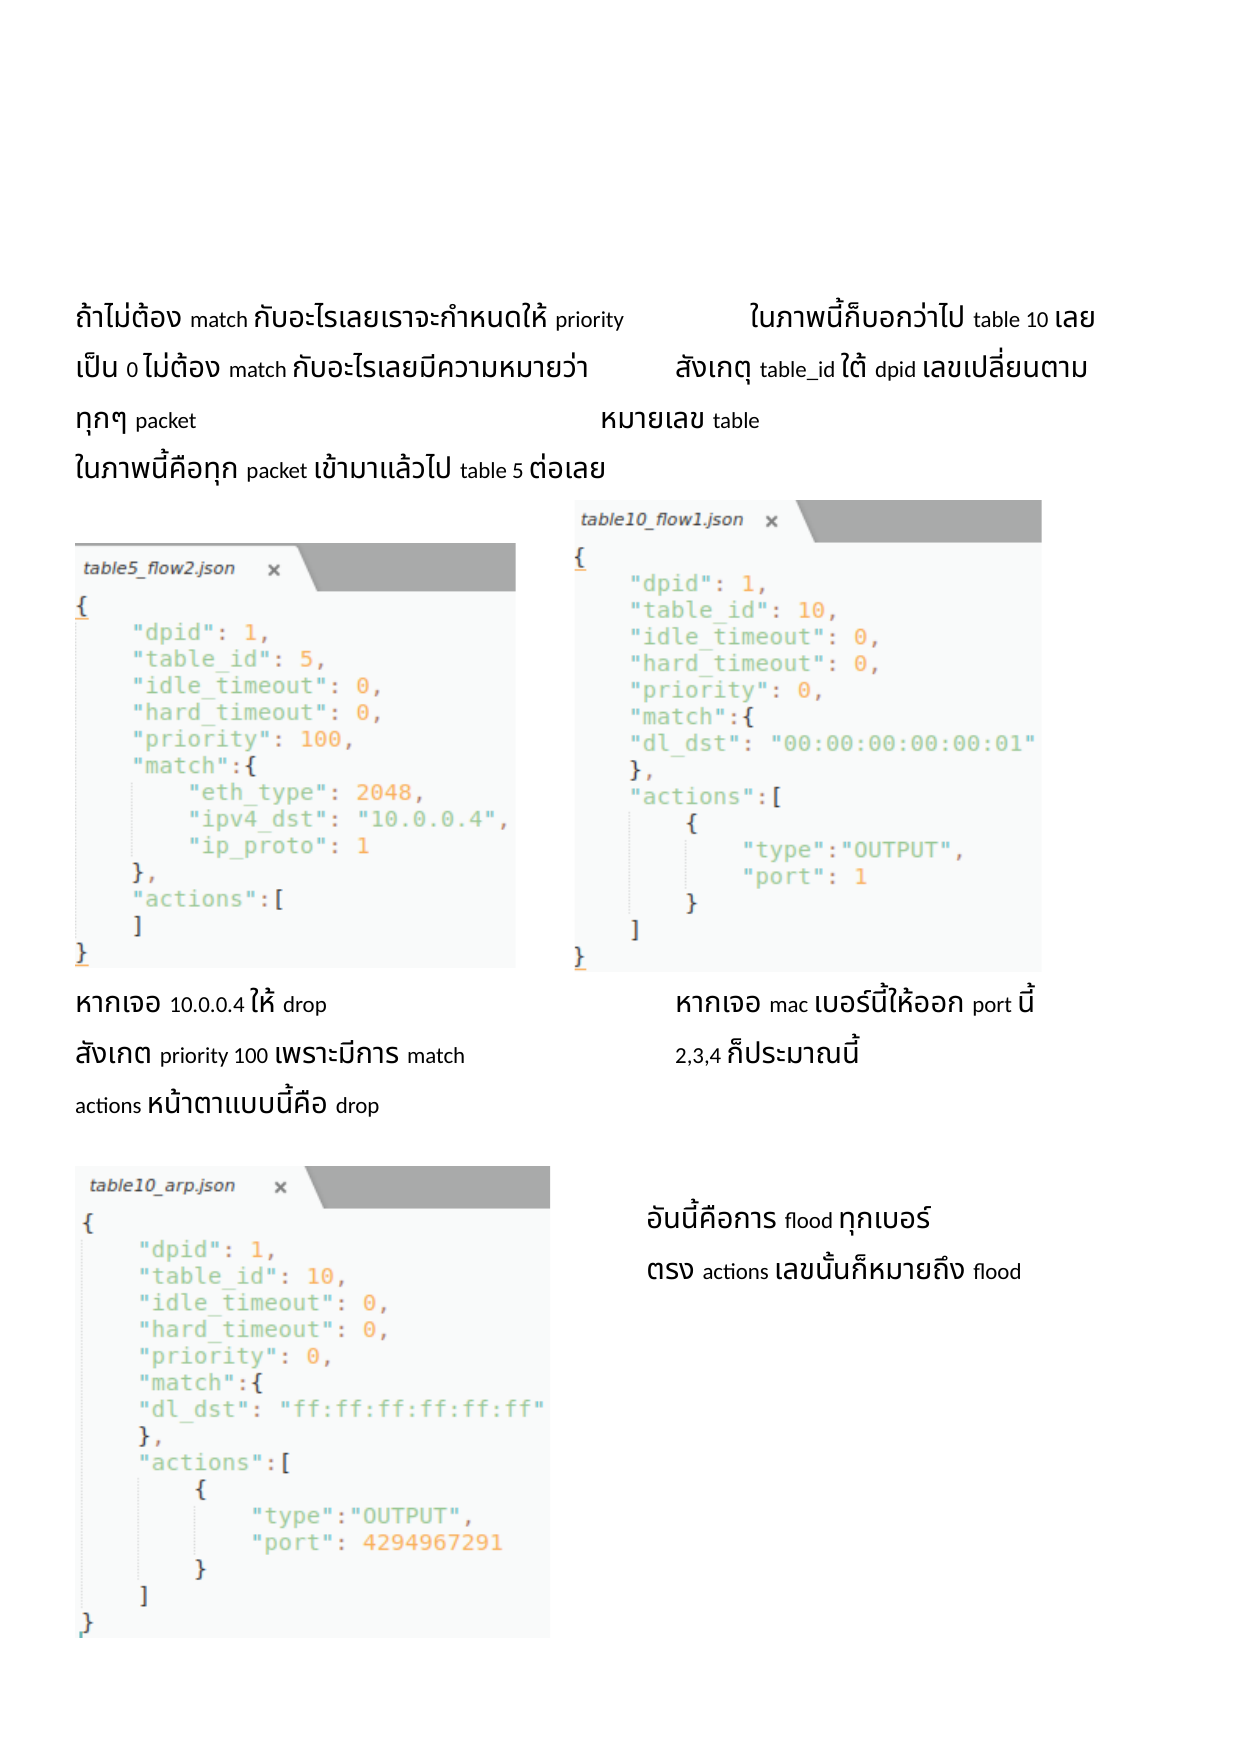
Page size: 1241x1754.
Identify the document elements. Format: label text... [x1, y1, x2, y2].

text อันนี้คือการ flood ทุกเบอร์ [75, 1198, 1165, 1242]
text สังเกต priority 100 เพราะมีการ match 2,3,4 ก็ประมาณนี้ [75, 1032, 1165, 1076]
text actions หน้าตาแบบนี้คือ drop [75, 1083, 1165, 1127]
picture [75, 1166, 550, 1198]
picture [75, 1292, 550, 1638]
text เป็น 0 ไม่ต้อง match กับอะไรเลยมีความหมายว่า สังเกตุ table_id ใต้ dpid เลขเปลี่ยนตาม [75, 347, 1165, 391]
text ตรง actions เลขนั้นก็หมายถึง flood [75, 1248, 1165, 1292]
picture [574, 500, 1042, 972]
picture [75, 543, 516, 968]
text ในภาพนี้คือทุก packet เข้ามาแล้วไป table 5 ต่อเลย [75, 448, 1165, 492]
text ทุกๆ packet หมายเลข table [75, 397, 1165, 441]
text หากเจอ 10.0.0.4 ให้ drop หากเจอ mac เบอร์นี้ให้ออก port นี้ [75, 981, 1165, 1026]
picture [75, 1242, 550, 1248]
text ถ้าไม่ต้อง match กับอะไรเลยเราจะกำหนดให้ priority ในภาพนี้ก็บอกว่าไป table 10 เลย [75, 296, 1165, 340]
